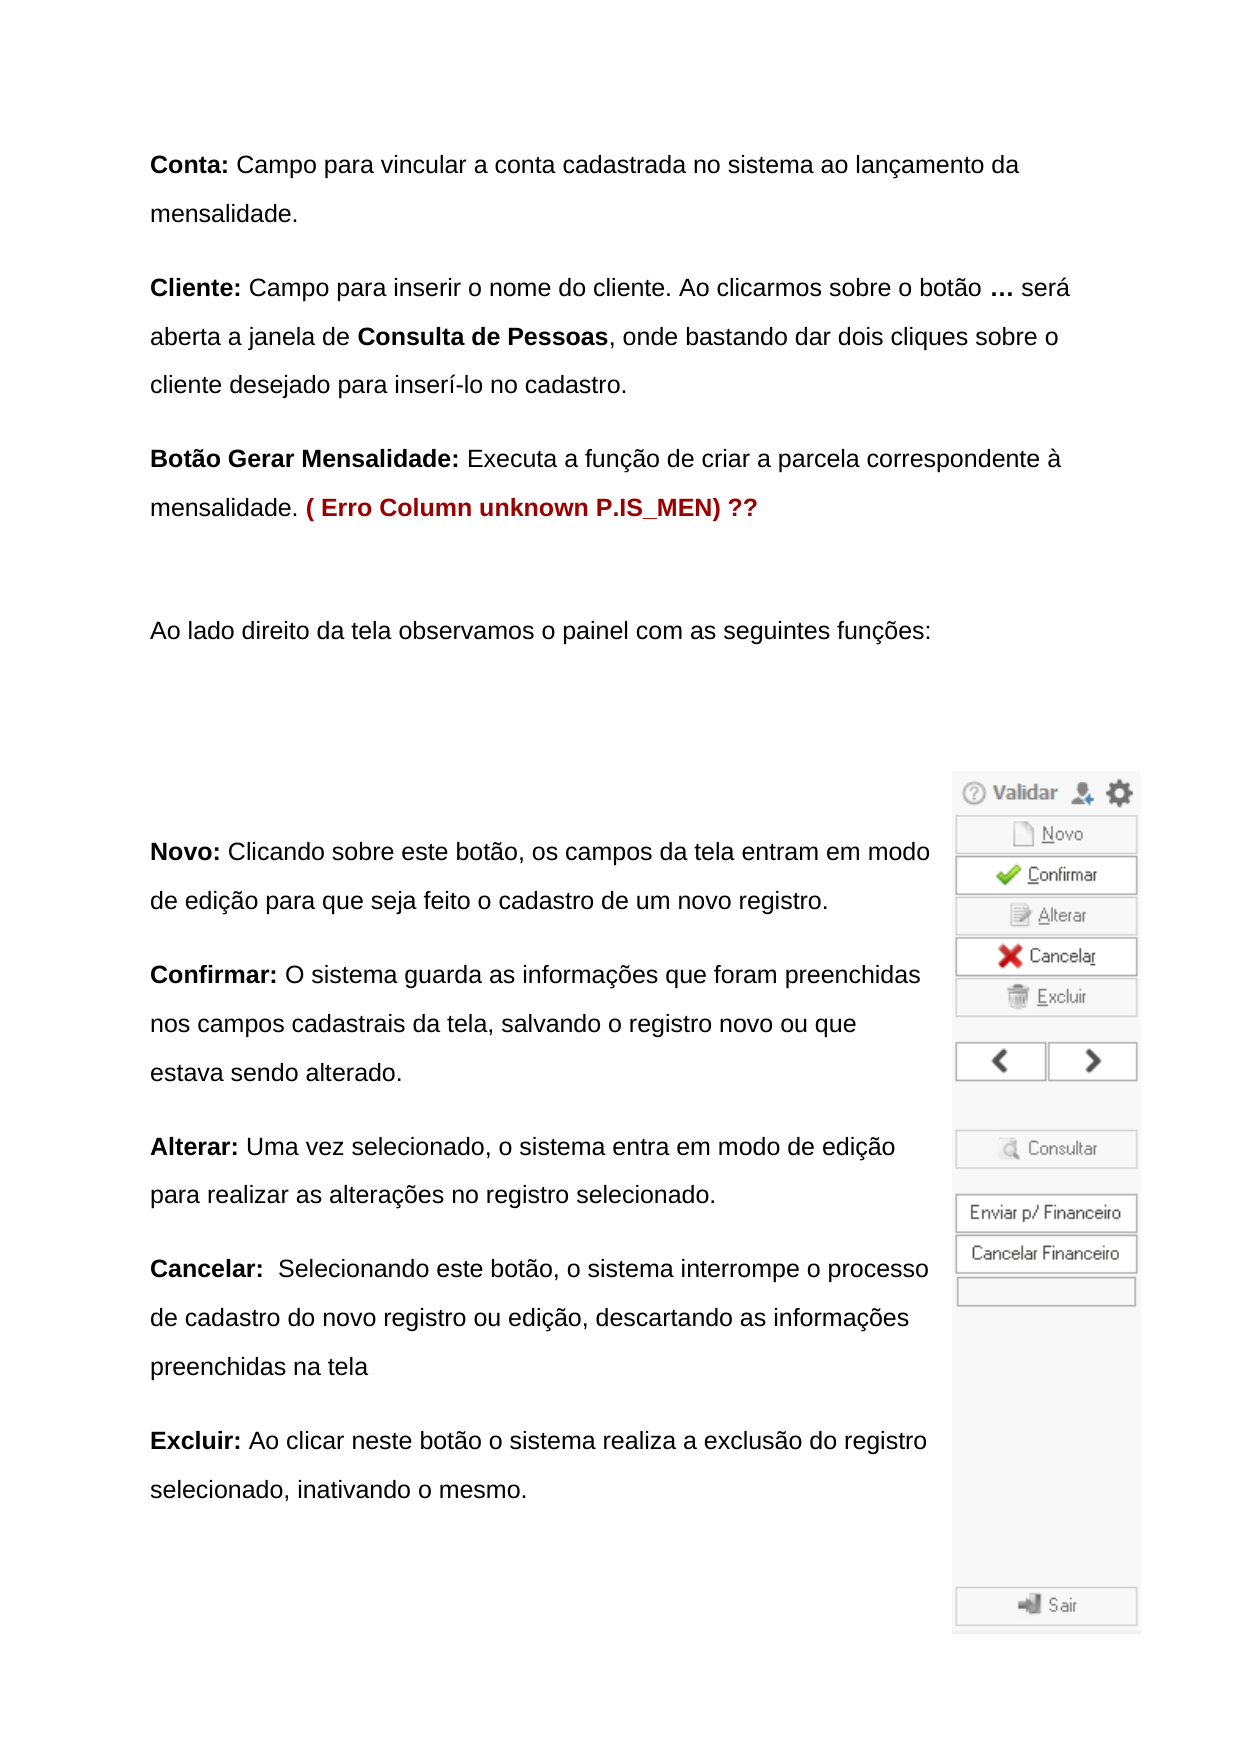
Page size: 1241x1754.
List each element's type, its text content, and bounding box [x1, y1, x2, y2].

text Alterar: Uma vez selecionado, o sistema entra em modo de edição para realizar as alterações no registro selecionado. [150, 1132, 951, 1209]
text Cancelar: Selecionando este botão, o sistema interrompe o processo de cadastro do novo registro ou edição, descartando as informações preenchidas na tela [150, 1254, 951, 1381]
text Excluir: Ao clicar neste botão o sistema realiza a exclusão do registro selecionado, inativando o mesmo. [150, 1426, 951, 1503]
text Botão Gerar Mensalidade: Executa a função de criar a parcela correspondente à mensalidade. ( Erro Column unknown P.IS_MEN) ?? [150, 444, 1090, 522]
text Ao lado direito da tela observamos o painel com as seguintes funções: [150, 567, 1090, 644]
text Cliente: Campo para inserir o nome do cliente. Ao clicarmos sobre o botão … será aberta a janela de Consulta de Pessoas, onde bastando dar dois cliques sobre o cliente desejado para inserí-lo no cadastro. [150, 273, 1090, 399]
picture [951, 771, 1141, 1634]
text Novo: Clicando sobre este botão, os campos da tela entram em modo de edição para que seja feito o cadastro de um novo registro. [150, 837, 951, 915]
text Confirmar: O sistema guarda as informações que foram preenchidas nos campos cadastrais da tela, salvando o registro novo ou que estava sendo alterado. [150, 960, 951, 1087]
text Conta: Campo para vincular a conta cadastrada no sistema ao lançamento da mensalidade. [150, 150, 1090, 228]
